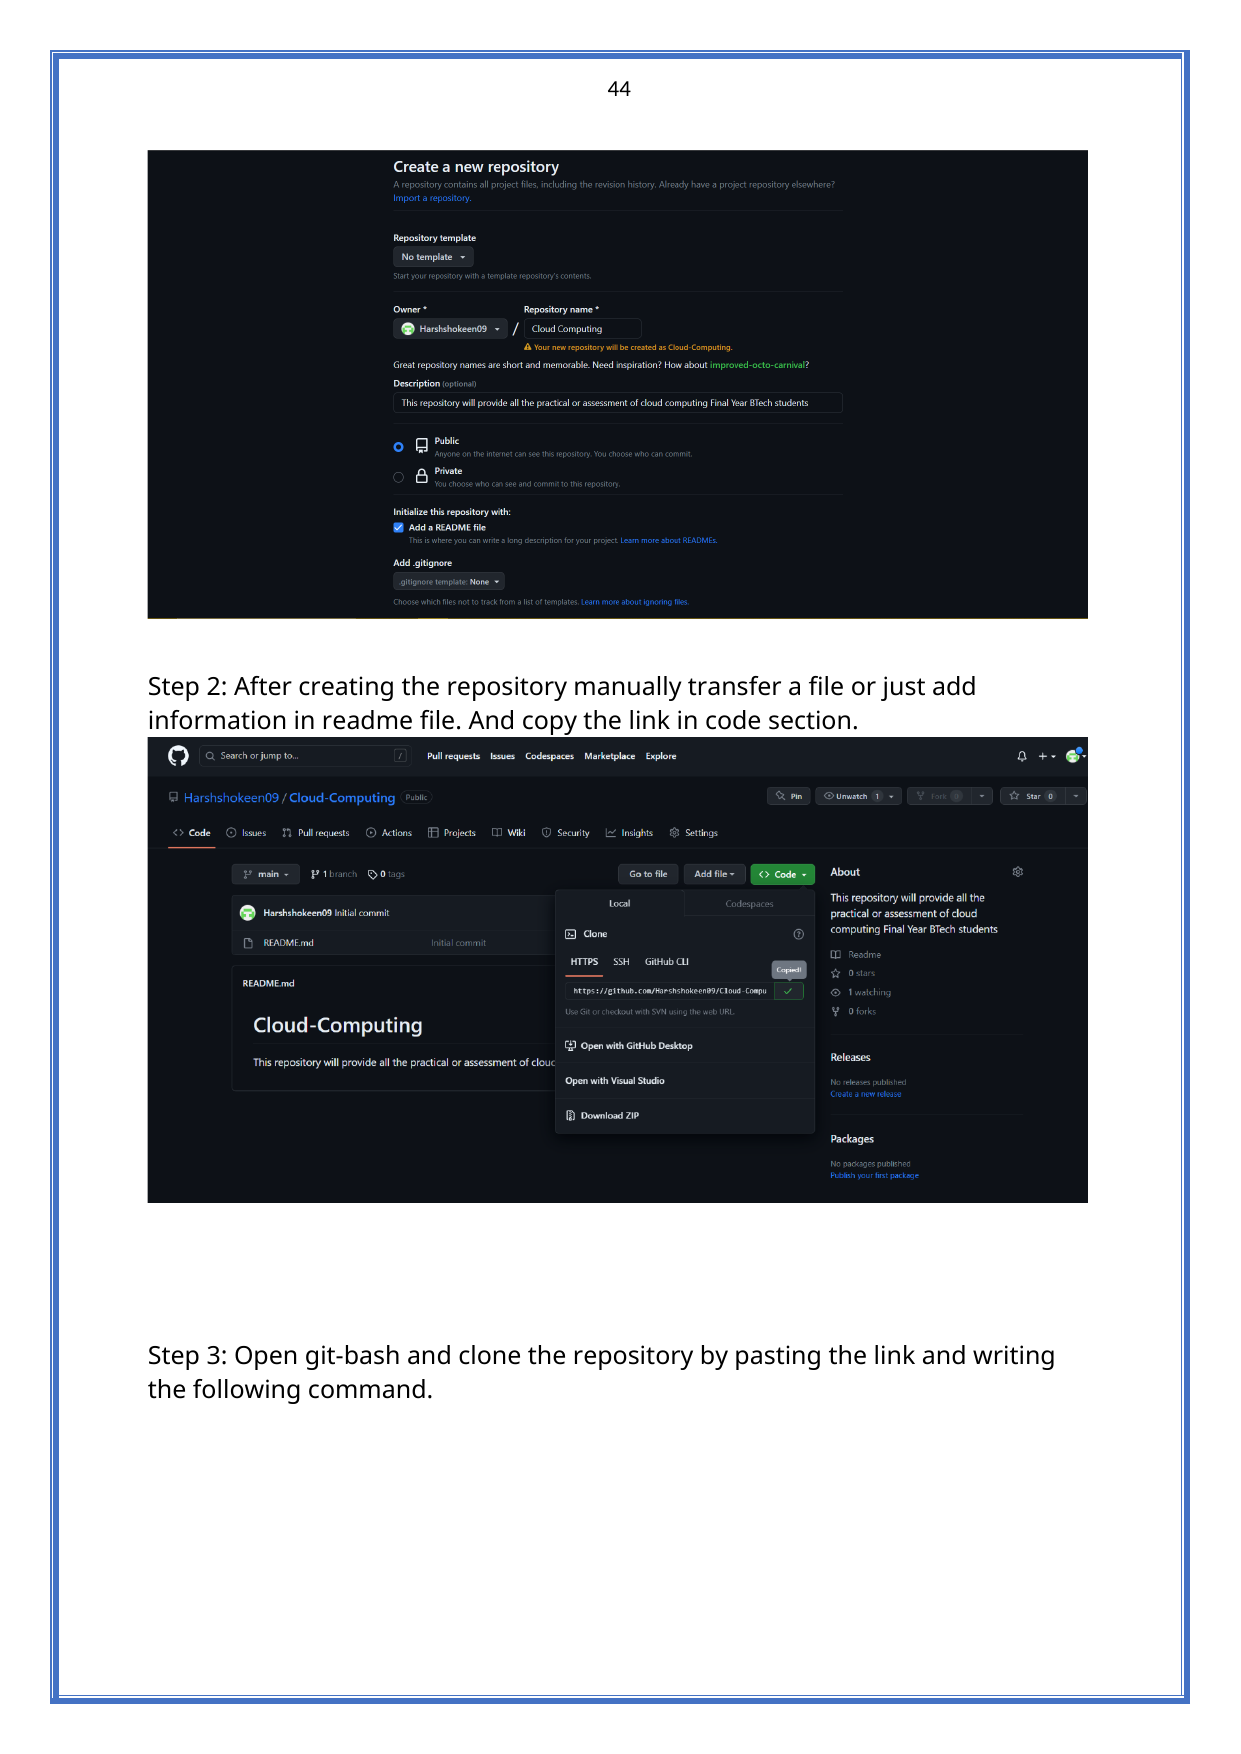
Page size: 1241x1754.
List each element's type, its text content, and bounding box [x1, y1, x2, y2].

picture [147, 737, 1088, 1203]
picture [147, 150, 1088, 619]
text Step 3: Open git-bash and clone the repository by pasting the link and writing the following command. [148, 1338, 1090, 1406]
